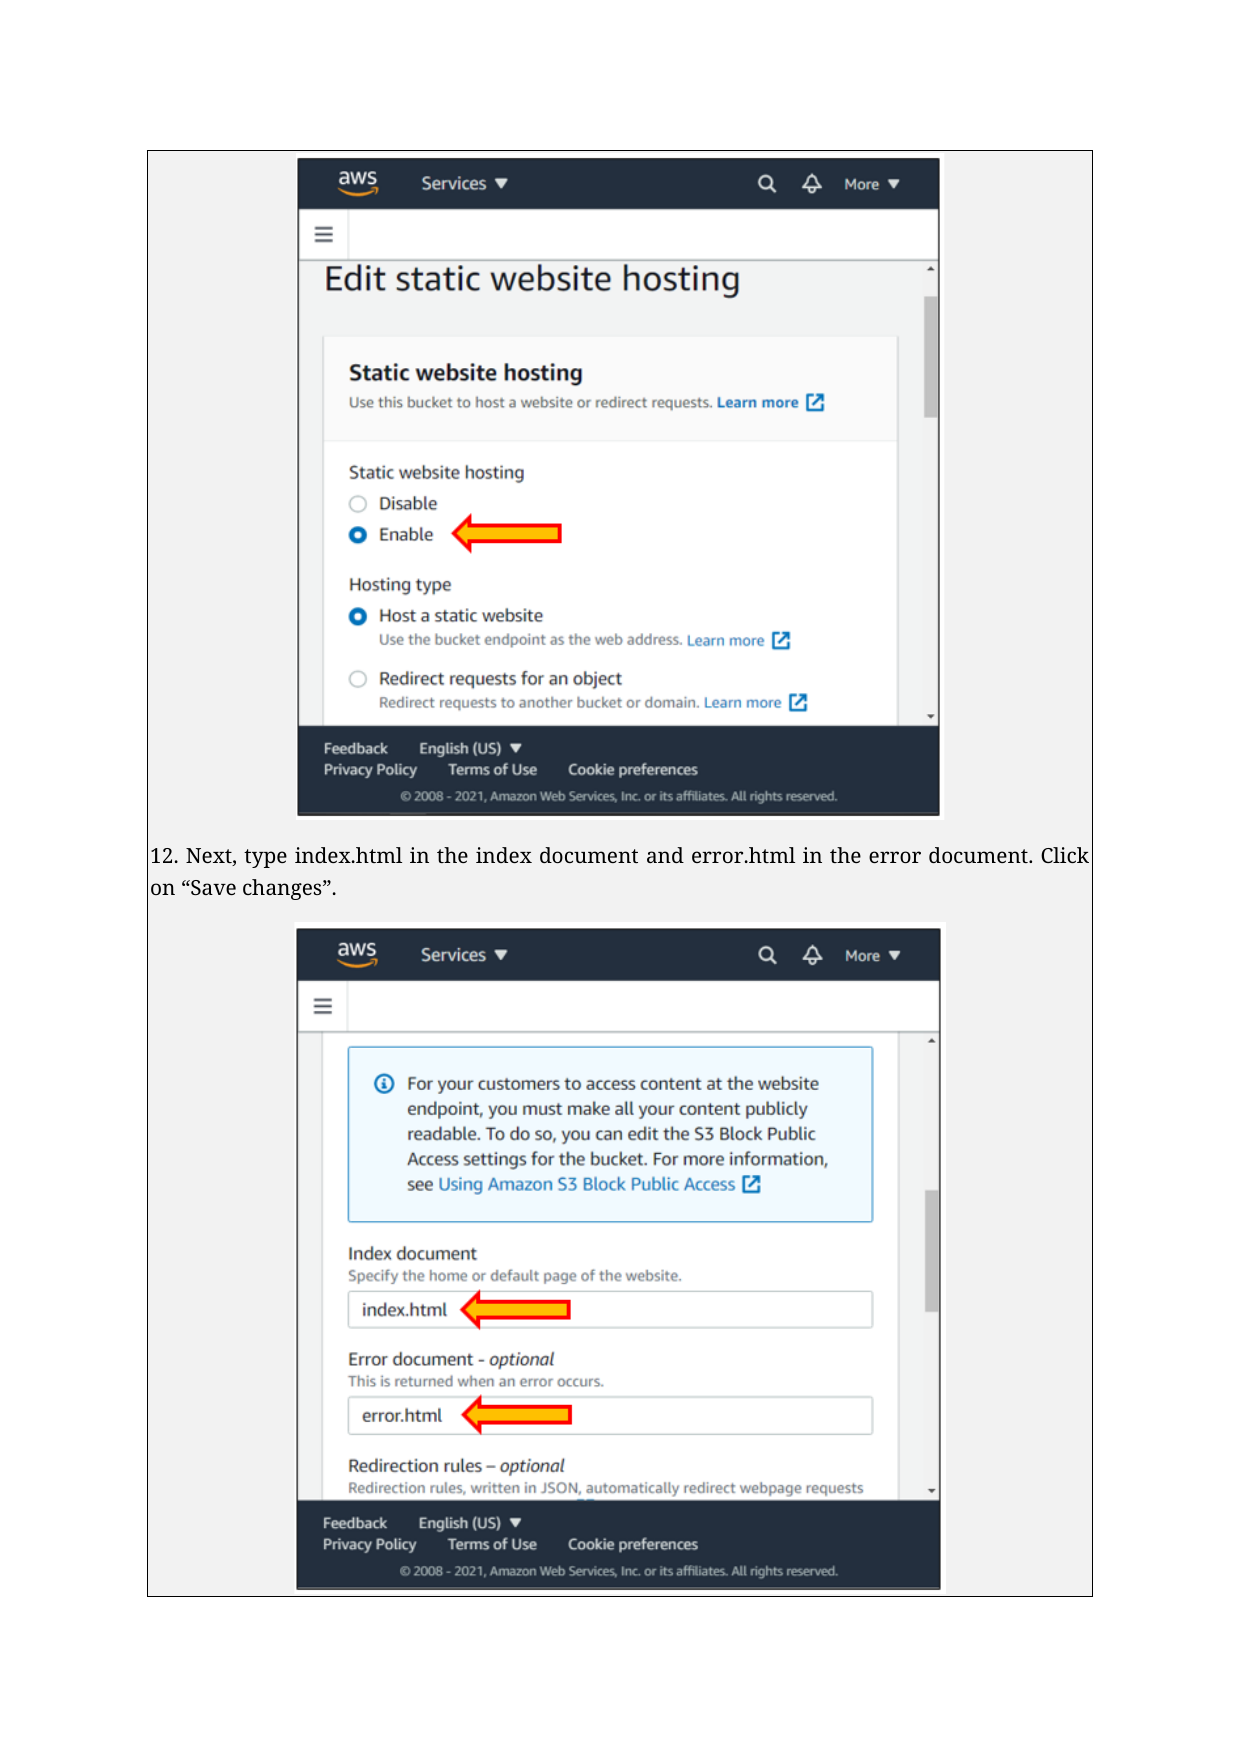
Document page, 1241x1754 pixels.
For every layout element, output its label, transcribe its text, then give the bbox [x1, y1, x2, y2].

text 12. Next, type index.html in the index document and error.html in the error document. Click on “Save changes”. [148, 838, 1092, 902]
picture [296, 153, 945, 820]
picture [294, 922, 946, 1594]
